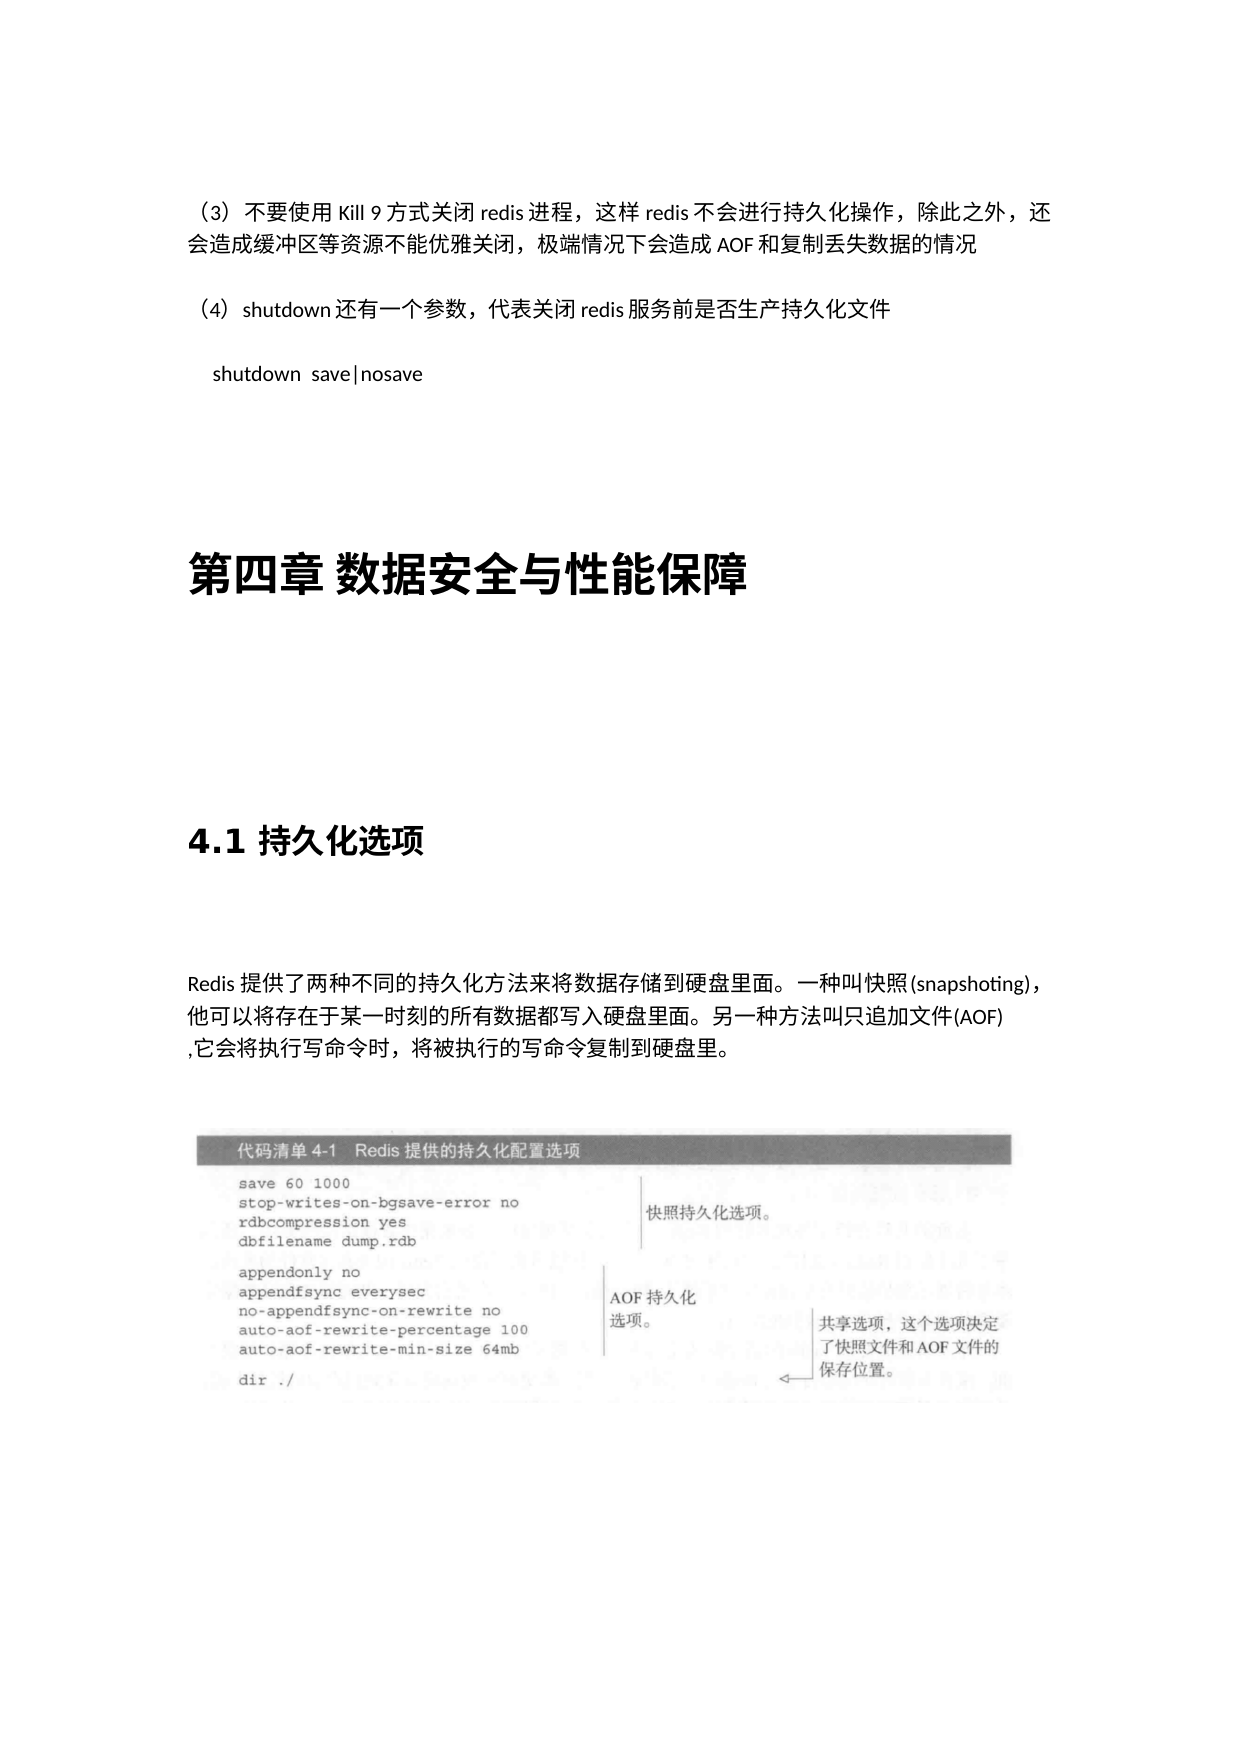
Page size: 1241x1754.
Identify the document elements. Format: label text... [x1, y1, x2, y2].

subtitle 4.1 持久化选项 [187, 807, 1053, 872]
text （4）shutdown还有一个参数，代表关闭redis服务前是否生产持久化文件 [187, 292, 1053, 324]
text ,它会将执行写命令时，将被执行的写命令复制到硬盘里。 [187, 1031, 1053, 1063]
subtitle 数据安全与性能保障 [187, 522, 1053, 620]
text shutdown save|nosave [187, 357, 1053, 389]
text Redis提供了两种不同的持久化方法来将数据存储到硬盘里面。一种叫快照(snapshoting)，他可以将存在于某一时刻的所有数据都写入硬盘里面。另一种方法叫只追加文件(AOF) [187, 966, 1053, 1031]
text （3）不要使用Kill 9方式关闭redis进程，这样redis不会进行持久化操作，除此之外，还会造成缓冲区等资源不能优雅关闭，极端情况下会造成AOF和复制丢失数据的情况 [187, 194, 1053, 259]
picture [187, 1128, 1053, 1403]
